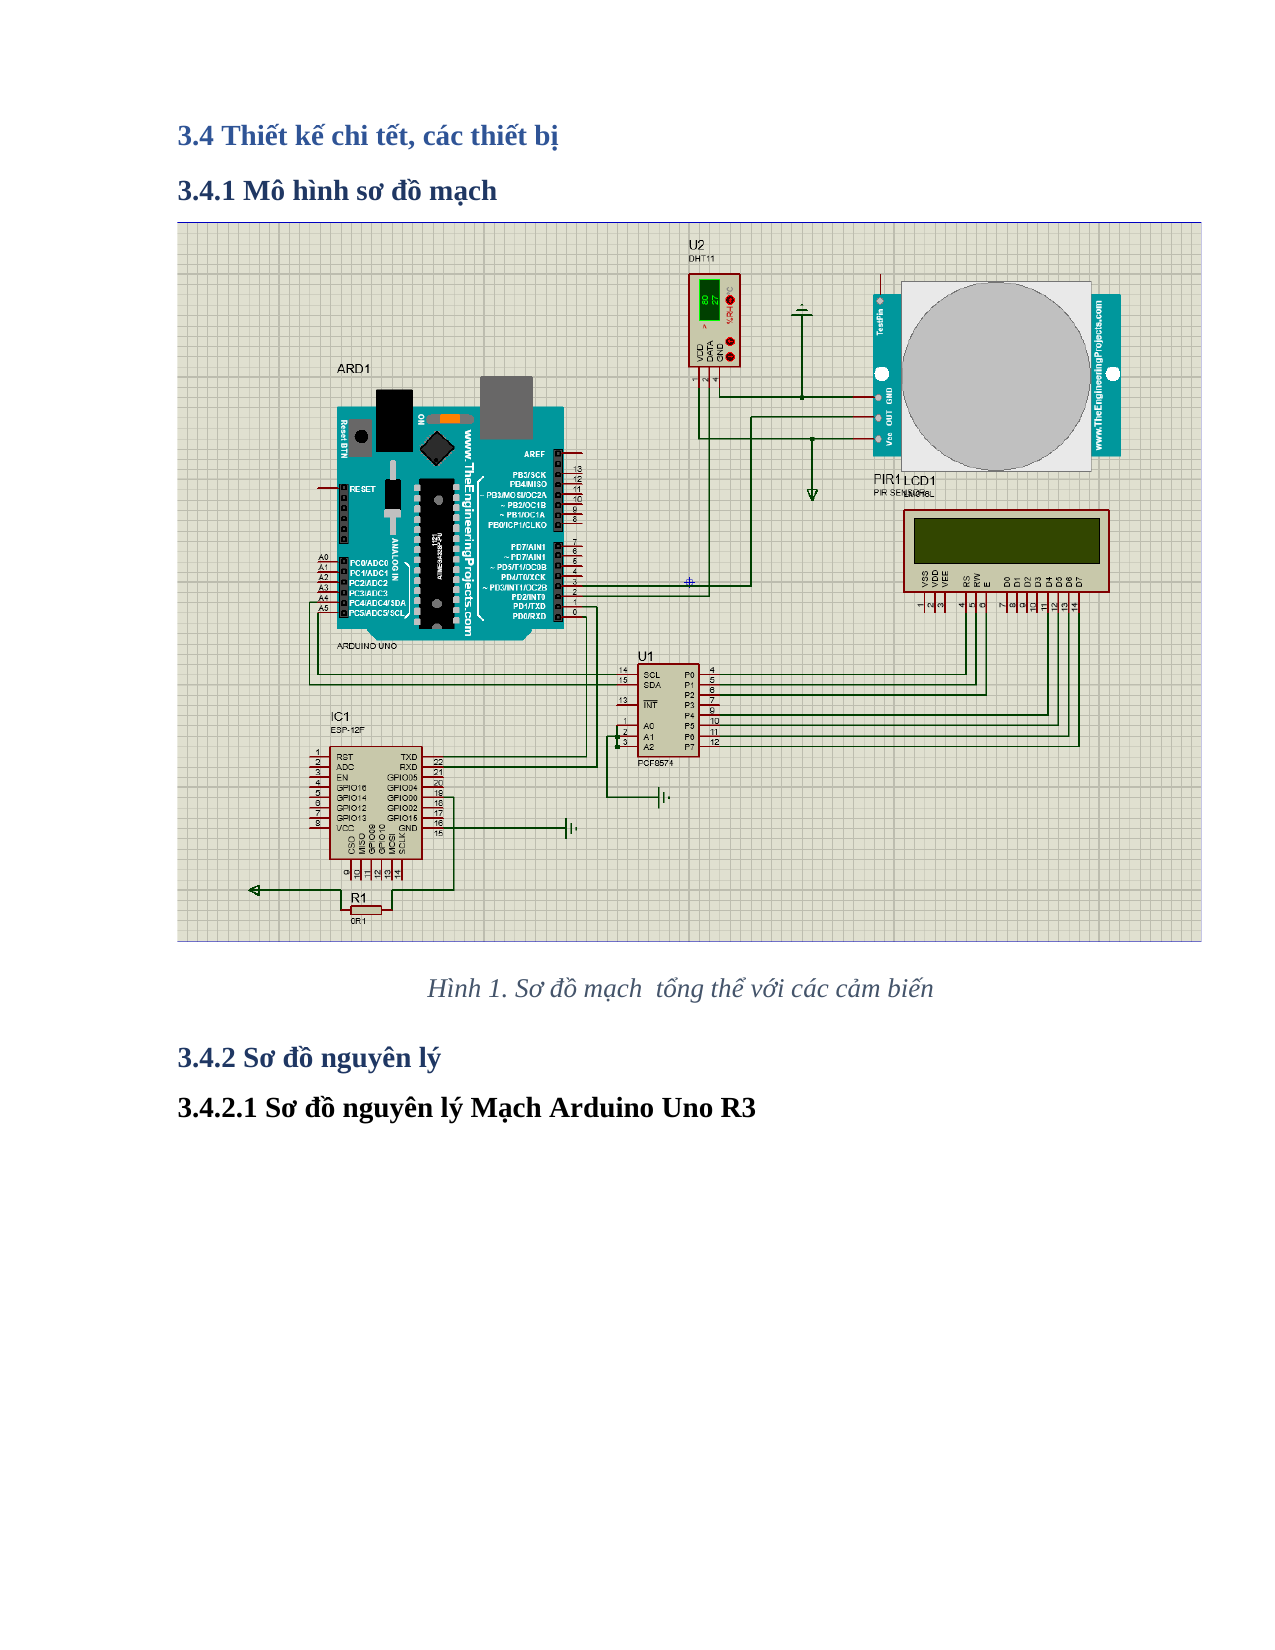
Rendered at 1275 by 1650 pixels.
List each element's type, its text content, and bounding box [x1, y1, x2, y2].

subtitle 3.4.1 Mô hình sơ đồ mạch [177, 173, 1186, 206]
text Hình 1. Sơ đồ mạch tổng thể với các cảm biến [177, 972, 1186, 1003]
text 3.4.2.1 Sơ đồ nguyên lý Mạch Arduino Uno R3 [177, 1090, 1186, 1124]
picture [177, 222, 1202, 942]
subtitle 3.4 Thiết kế chi tết, các thiết bị [177, 118, 1186, 152]
subtitle 3.4.2 Sơ đồ nguyên lý [177, 1040, 1186, 1073]
